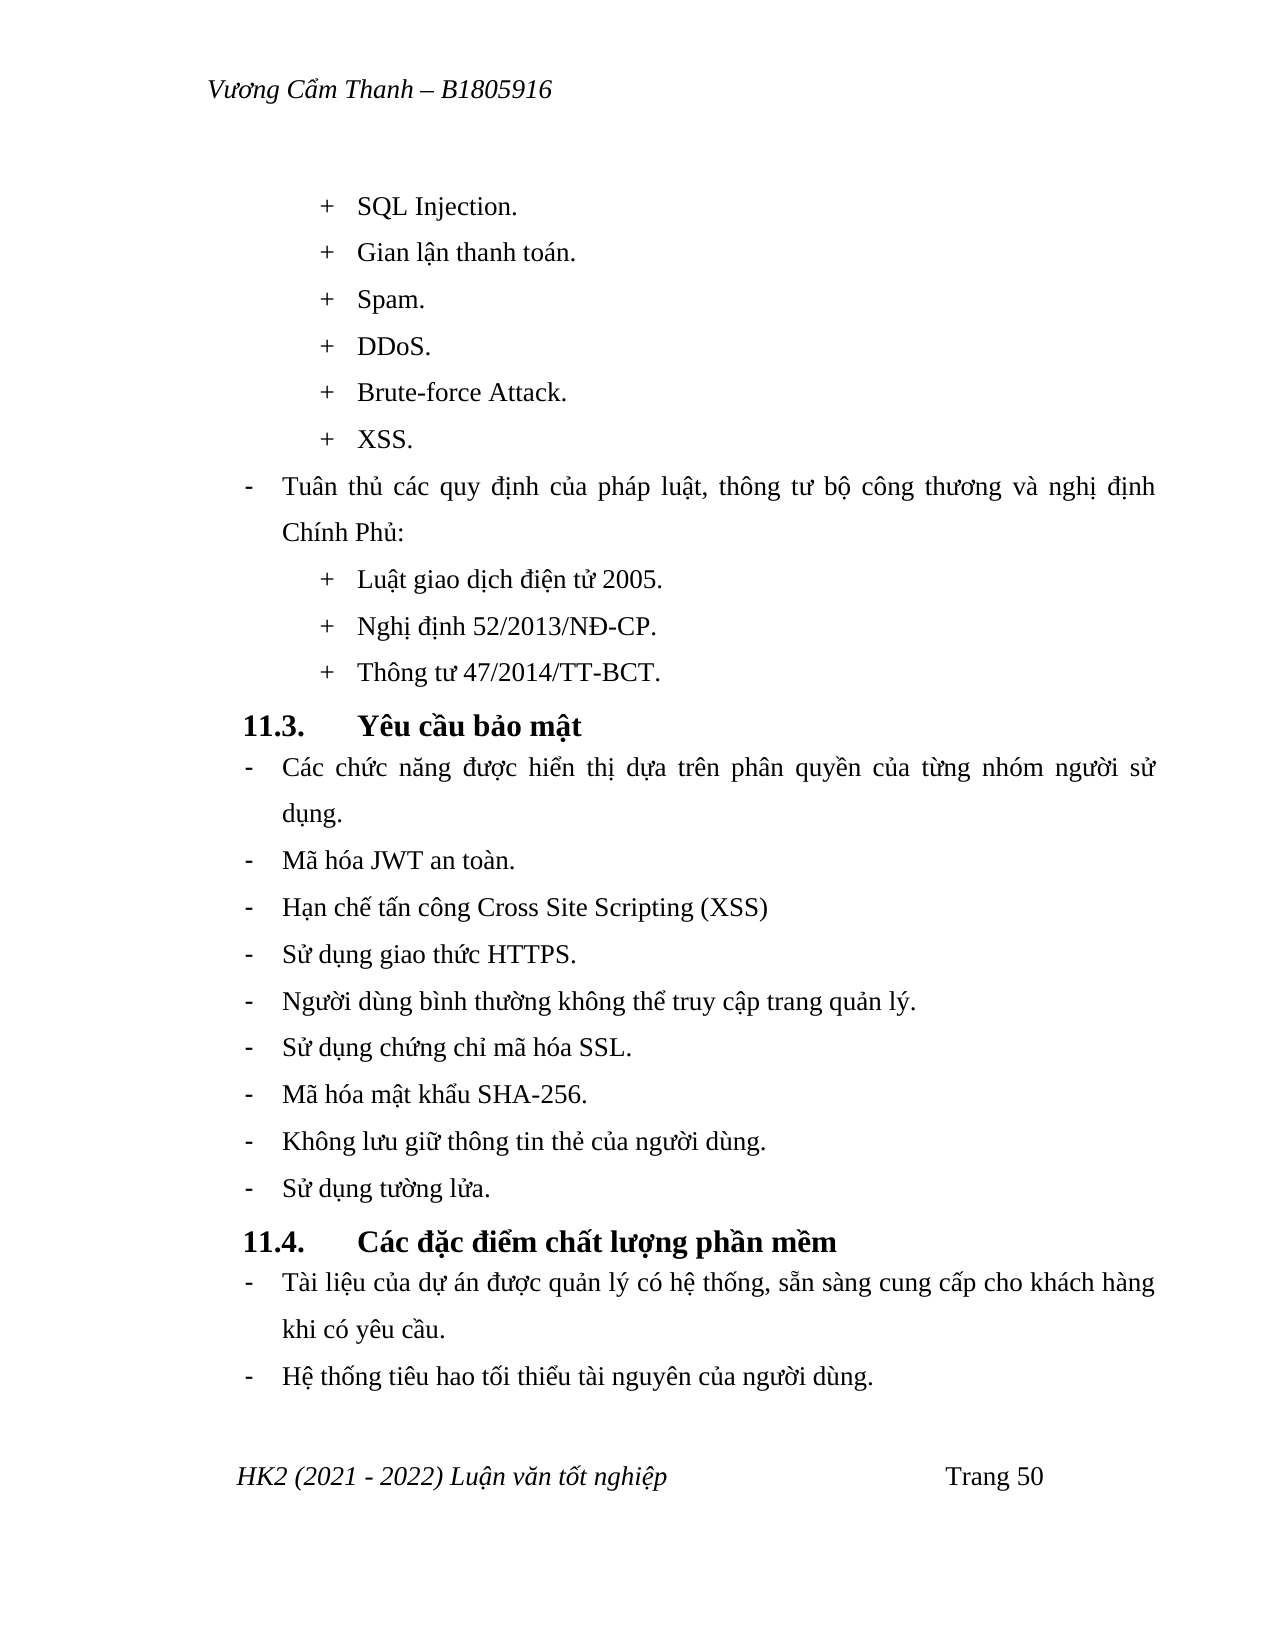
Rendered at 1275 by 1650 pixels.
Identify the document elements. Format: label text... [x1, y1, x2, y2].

list Các chức năng được hiển thị dựa trên phân quyền của từng nhóm người sử dụng. [244, 751, 1157, 828]
list Người dùng bình thường không thể truy cập trang quản lý. [244, 984, 1157, 1016]
list Thông tư 47/2014/TT-BCT. [319, 657, 1157, 688]
list XSS. [319, 423, 1157, 454]
list Mã hóa mật khẩu SHA-256. [244, 1078, 1157, 1109]
list Sử dụng tường lửa. [244, 1172, 1157, 1203]
list Gian lận thanh toán. [319, 236, 1157, 268]
list Tuân thủ các quy định của pháp luật, thông tư bộ công thương và nghị định Chính Phủ: [244, 470, 1157, 548]
list Luật giao dịch điện tử 2005. [319, 563, 1157, 594]
subtitle Các đặc điểm chất lượng phần mềm [236, 1223, 1157, 1259]
list Spam. [319, 283, 1157, 314]
list Không lưu giữ thông tin thẻ của người dùng. [244, 1125, 1157, 1156]
list Hệ thống tiêu hao tối thiểu tài nguyên của người dùng. [244, 1360, 1157, 1391]
list Brute-force Attack. [319, 376, 1157, 408]
list Sử dụng giao thức HTTPS. [244, 938, 1157, 969]
list Sử dụng chứng chỉ mã hóa SSL. [244, 1031, 1157, 1063]
list SQL Injection. [319, 190, 1157, 221]
list Tài liệu của dự án được quản lý có hệ thống, sẵn sàng cung cấp cho khách hàng khi có yêu cầu. [244, 1266, 1157, 1344]
list Mã hóa JWT an toàn. [244, 844, 1157, 875]
list Hạn chế tấn công Cross Site Scripting (XSS) [244, 891, 1157, 922]
list Nghị định 52/2013/NĐ-CP. [319, 610, 1157, 641]
list DDoS. [319, 330, 1157, 361]
subtitle Yêu cầu bảo mật [236, 707, 1157, 743]
